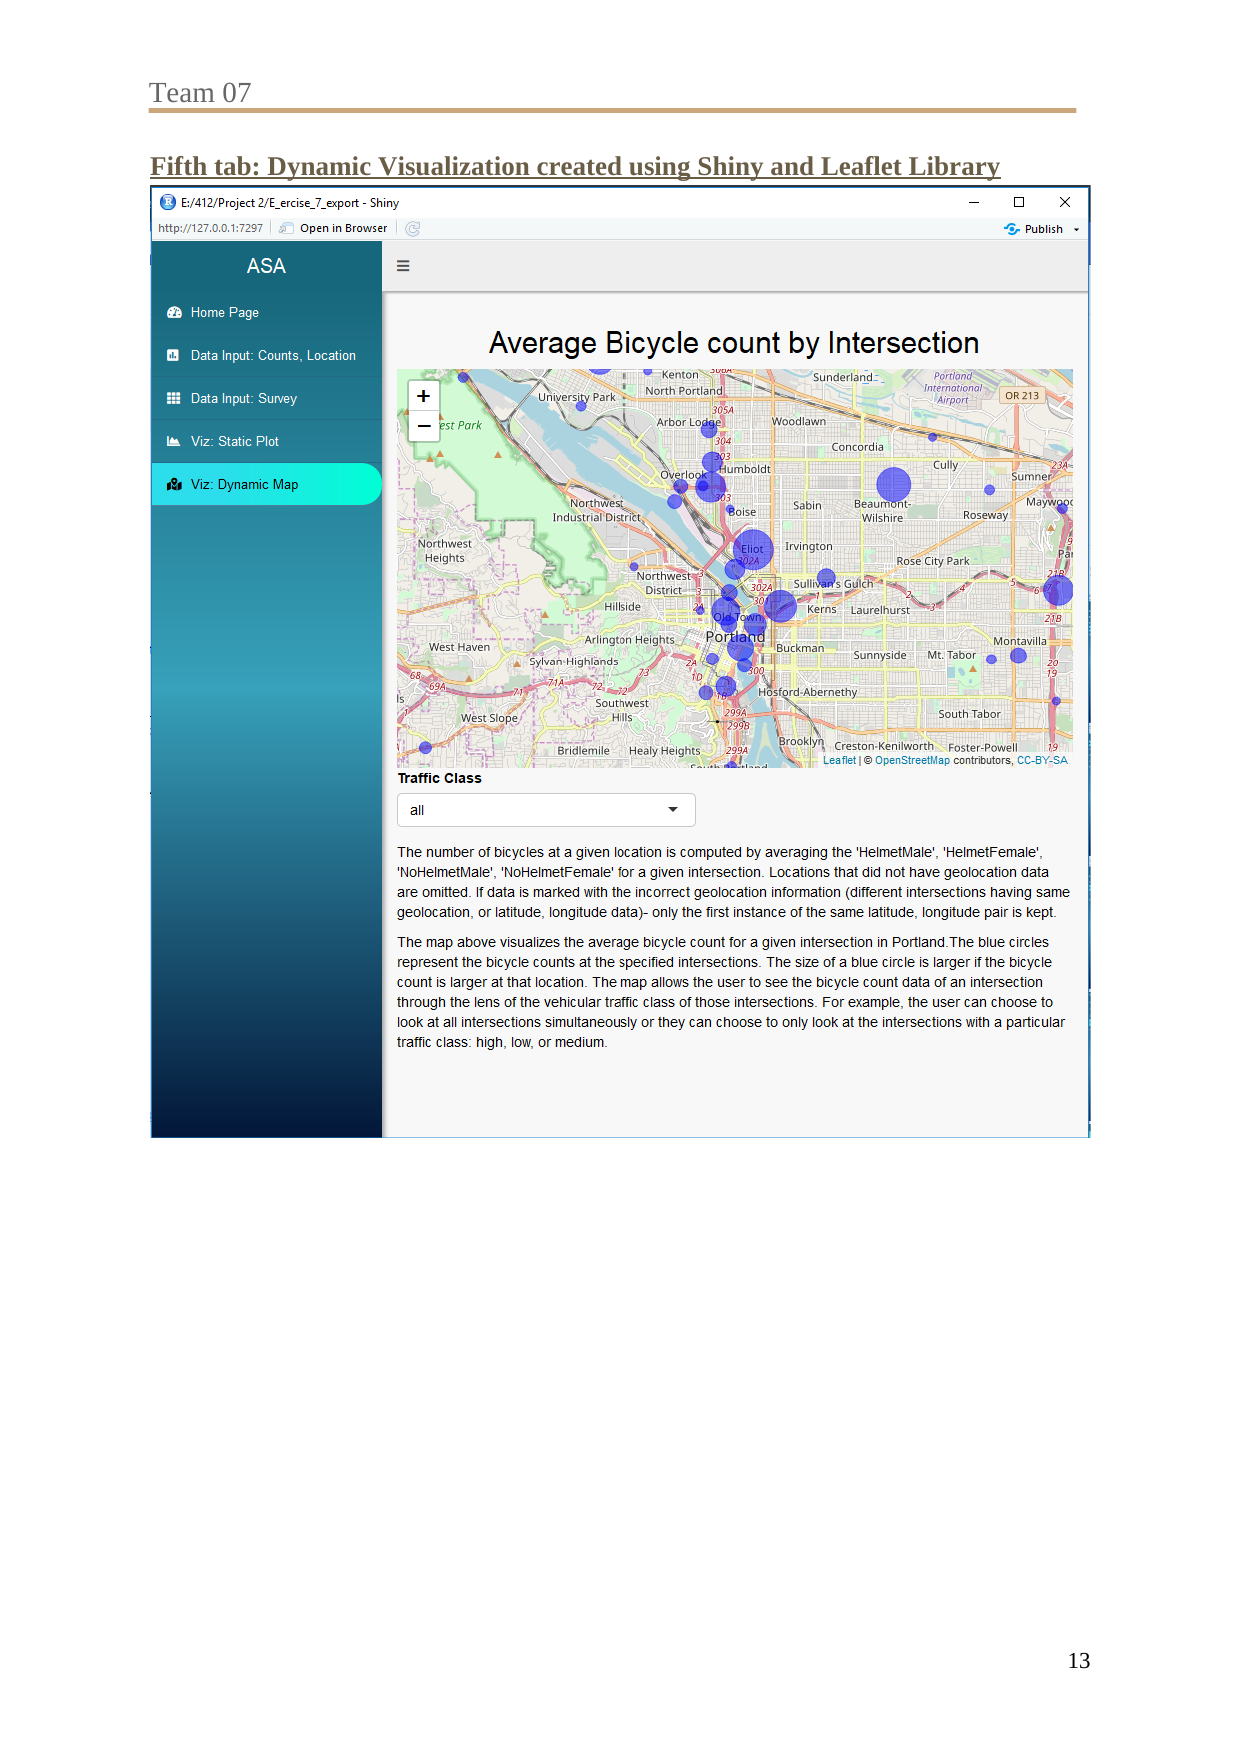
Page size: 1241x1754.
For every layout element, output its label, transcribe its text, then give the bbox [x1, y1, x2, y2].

picture [148, 108, 1077, 113]
subtitle Fifth tab: Dynamic Visualization created using Shiny and Leaflet Library [150, 150, 1090, 181]
picture [150, 185, 1091, 1138]
